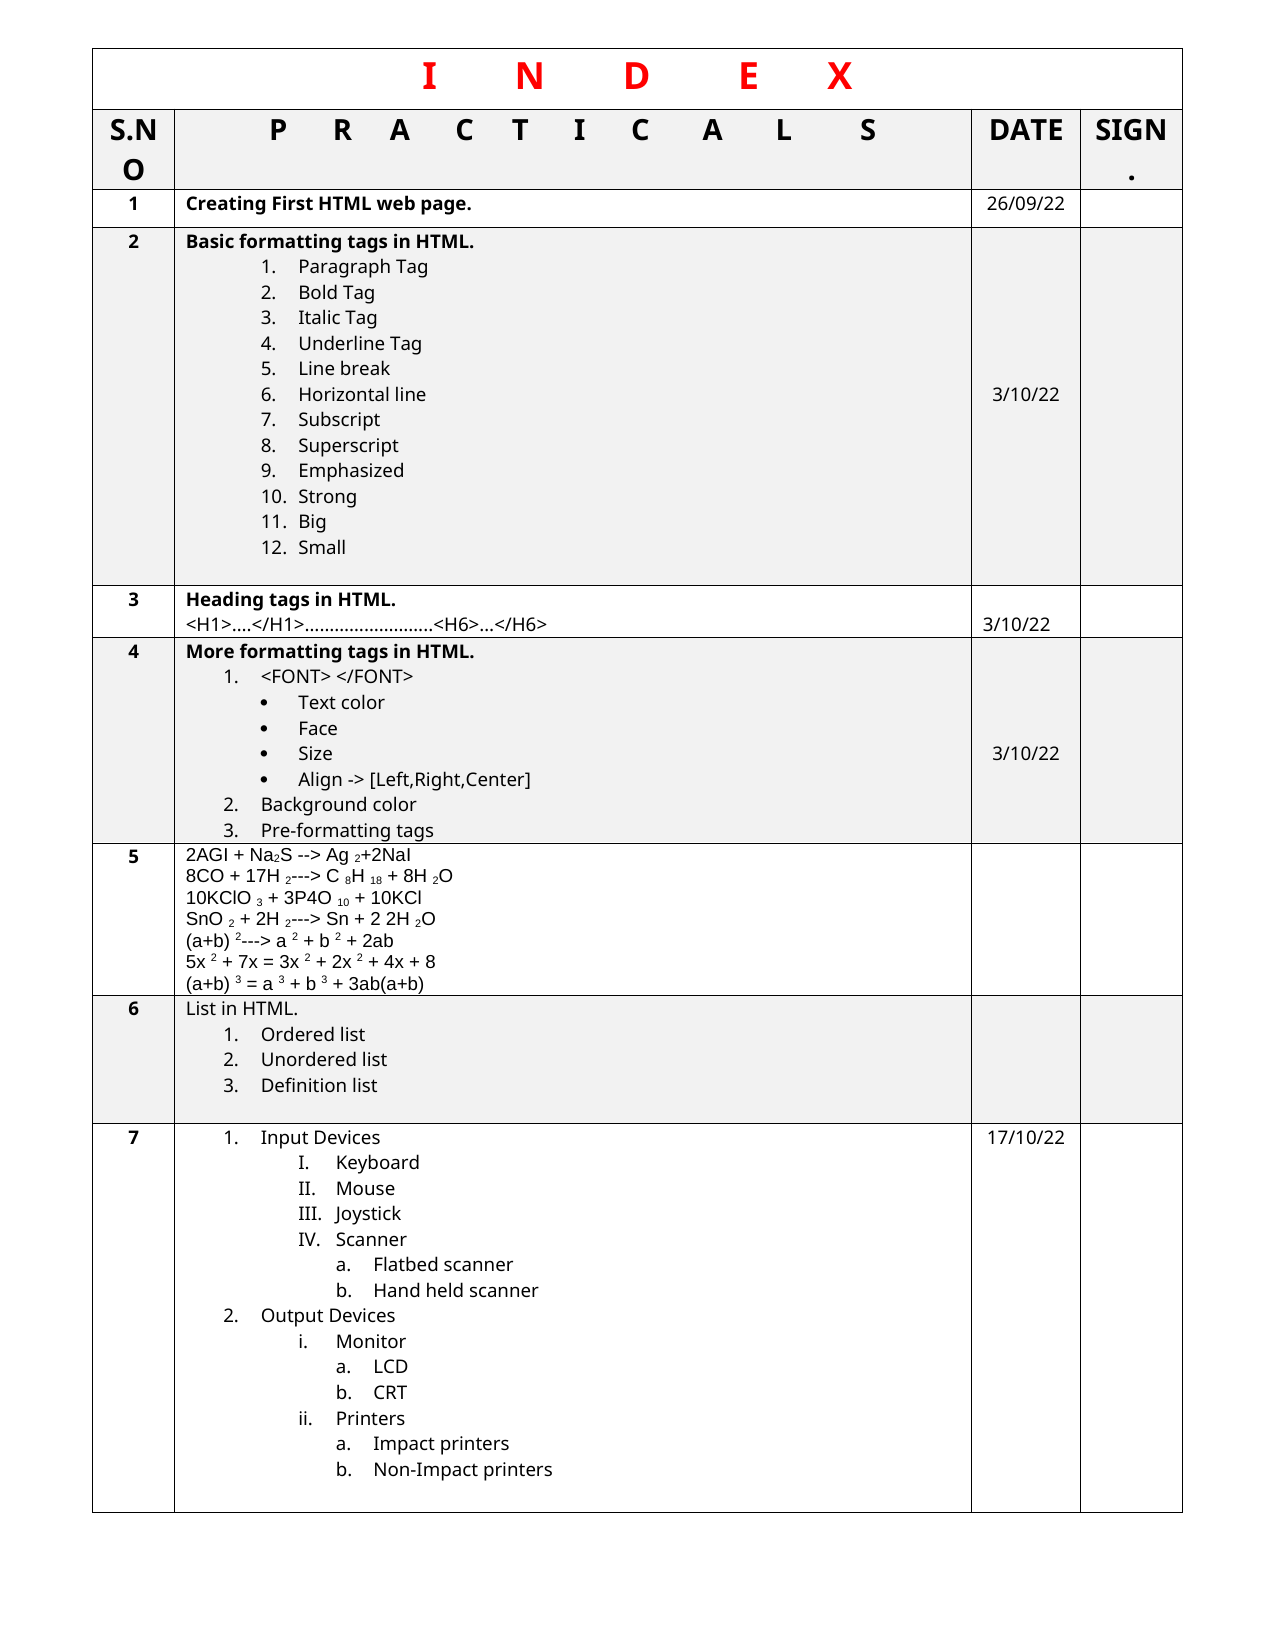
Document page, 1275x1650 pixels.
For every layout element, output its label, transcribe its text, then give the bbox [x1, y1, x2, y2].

table_cell SIGN. [1081, 110, 1182, 189]
table_cell [1081, 1124, 1182, 1512]
table_cell DATE [972, 110, 1080, 189]
table_cell 1 [93, 190, 174, 227]
table_cell List in HTML. Ordered list Unordered list Definition list [175, 996, 971, 1123]
table_cell 3/10/22 [972, 638, 1080, 842]
table_cell P R A C T I C A L S [175, 110, 971, 189]
table_cell 2AGI + Na2S --> Ag 2+2NaI 8CO + 17H 2---> C 8H 18 + 8H 2O 10KClO 3 + 3P4O 10 + 10KCl SnO 2 + 2H 2---> Sn + 2 2H 2O (a+b) 2---> a 2 + b 2 + 2ab 5x 2 + 7x = 3x 2 + 2x 2 + 4x + 8 (a+b) 3 = a 3 + b 3 + 3ab(a+b) [175, 844, 971, 994]
table_cell 17/10/22 [972, 1124, 1080, 1512]
table_cell 3 [93, 586, 174, 637]
table_cell More formatting tags in HTML. <FONT> </FONT> Text color Face Size Align -> [Left,Right,Center] Background color Pre-formatting tags [175, 638, 971, 842]
table_cell [1081, 638, 1182, 842]
table_cell [1081, 228, 1182, 585]
table_cell [972, 996, 1080, 1123]
table_cell Basic formatting tags in HTML. Paragraph Tag Bold Tag Italic Tag Underline Tag Line break Horizontal line Subscript Superscript Emphasized Strong Big Small [175, 228, 971, 585]
table_cell [1081, 190, 1182, 227]
table_cell [972, 844, 1080, 994]
table_cell [1081, 996, 1182, 1123]
table_cell 5 [93, 844, 174, 994]
table_cell 26/09/22 [972, 190, 1080, 227]
table_cell 2 [93, 228, 174, 585]
table_cell 3/10/22 [972, 586, 1080, 637]
table_cell 4 [93, 638, 174, 842]
table_cell S.NO [93, 110, 174, 189]
table_header I N D E X [93, 49, 1182, 108]
table_cell Creating First HTML web page. [175, 190, 971, 227]
table_cell Heading tags in HTML. <H1>….</H1>……………………..<H6>…</H6> [175, 586, 971, 637]
table_cell [1081, 586, 1182, 637]
table_cell 7 [93, 1124, 174, 1512]
table_cell 3/10/22 [972, 228, 1080, 585]
table_cell 6 [93, 996, 174, 1123]
table_cell [1081, 844, 1182, 994]
table_cell Input Devices Keyboard Mouse Joystick Scanner Flatbed scanner Hand held scanner Output Devices Monitor LCD CRT Printers Impact printers Non-Impact printers [175, 1124, 971, 1512]
